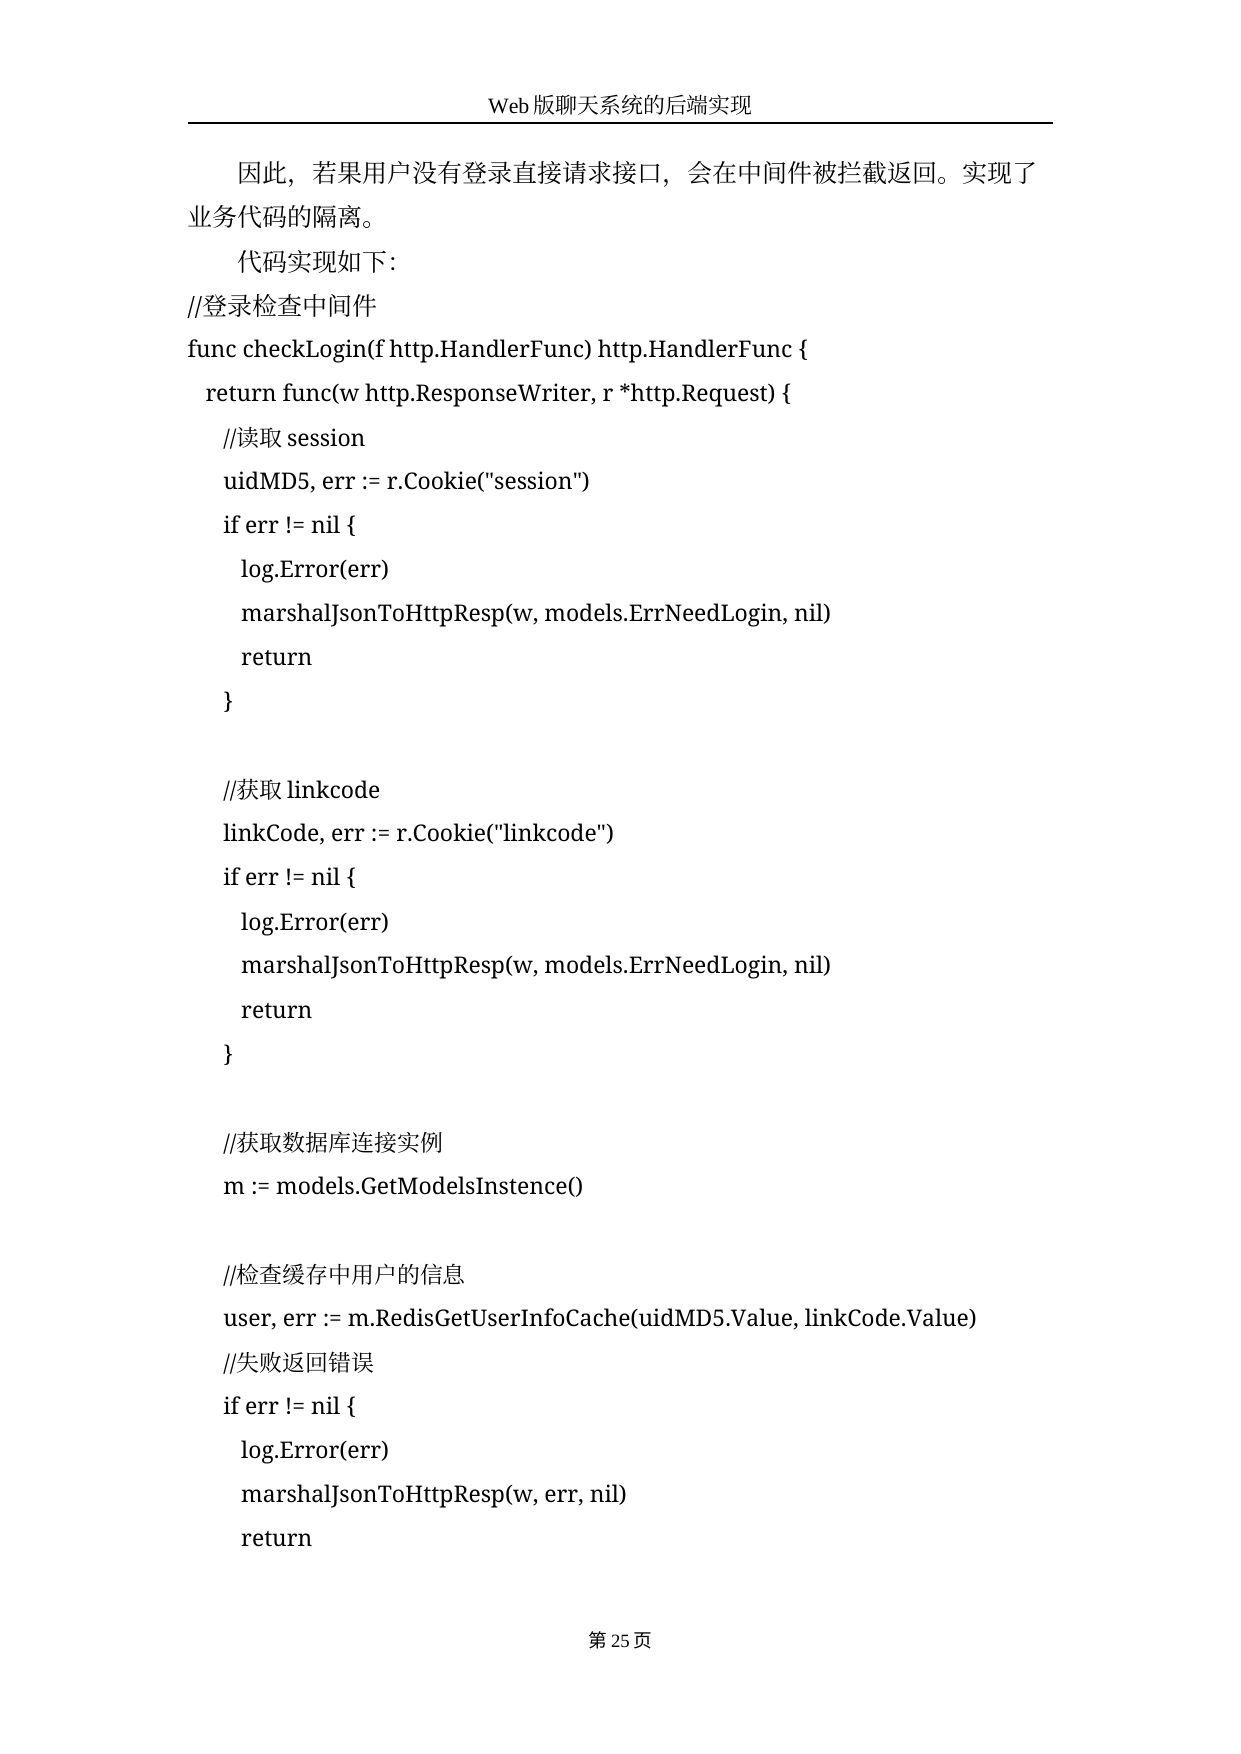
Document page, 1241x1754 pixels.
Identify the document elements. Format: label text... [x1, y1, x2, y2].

text 因此，若果用户没有登录直接请求接口，会在中间件被拦截返回。实现了业务代码的隔离。 [187, 150, 1053, 238]
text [187, 282, 1053, 1560]
text 代码实现如下： [187, 238, 1053, 282]
